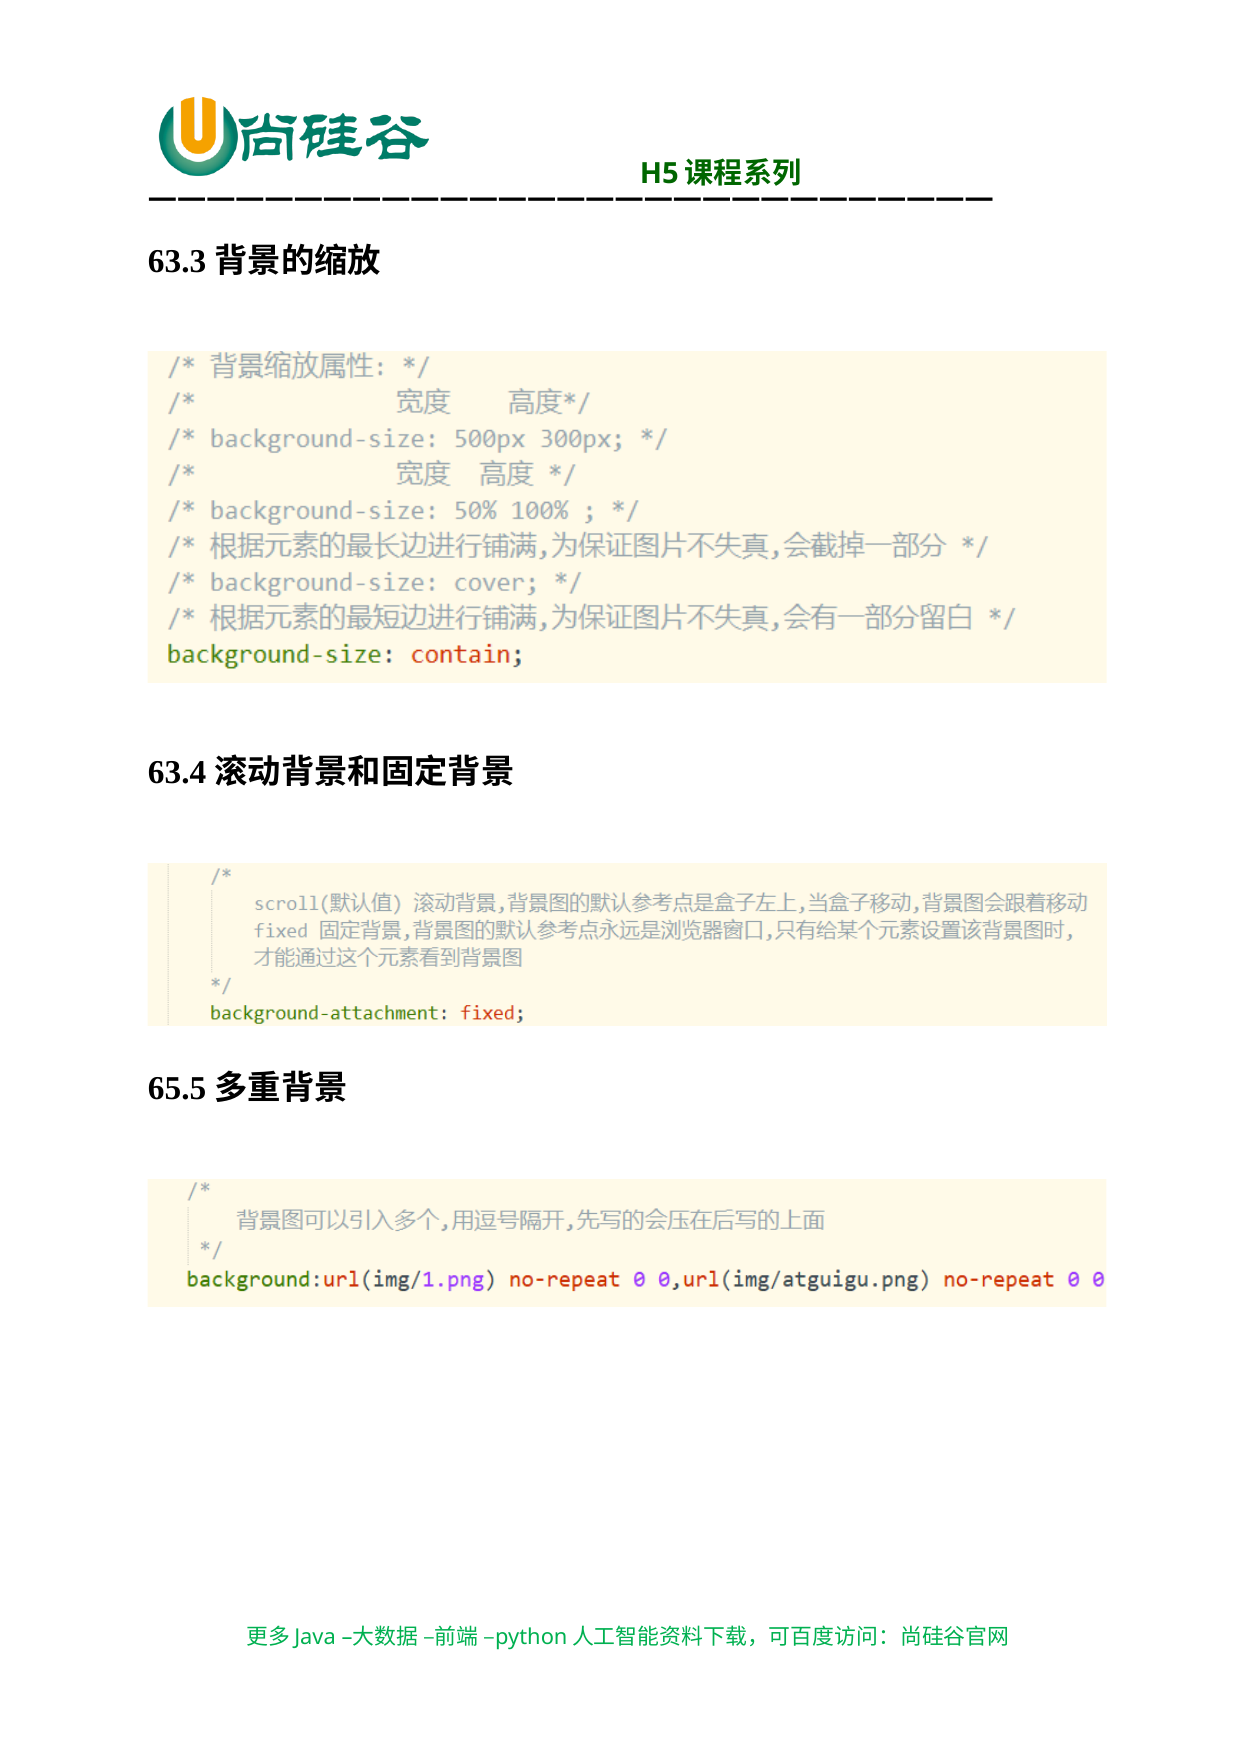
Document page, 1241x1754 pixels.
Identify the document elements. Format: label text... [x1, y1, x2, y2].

picture [147, 863, 1107, 1026]
picture [147, 88, 436, 184]
subtitle 65.5 多重背景 [148, 1053, 1107, 1118]
subtitle 背景的缩放 [148, 225, 1107, 290]
subtitle 滚动背景和固定背景 [148, 736, 1107, 801]
picture [147, 1179, 1107, 1307]
picture [147, 351, 1107, 683]
